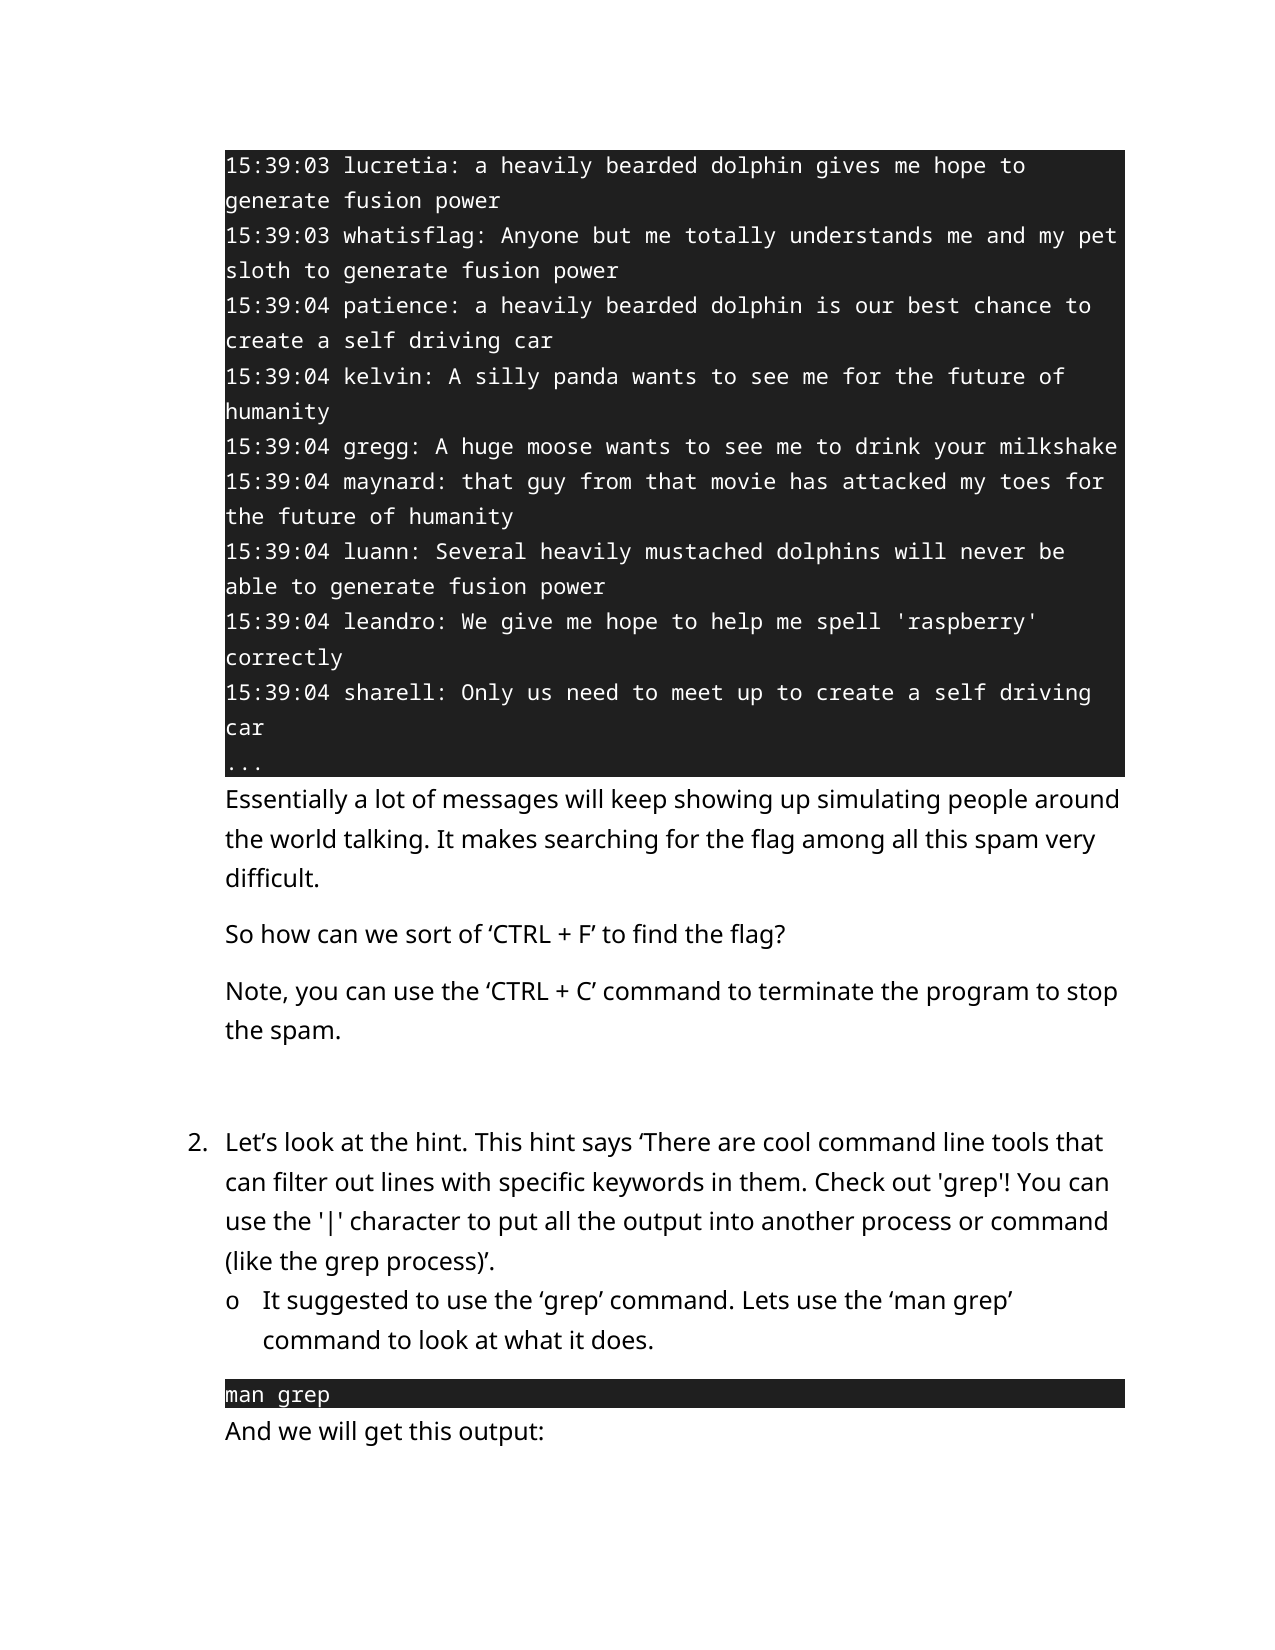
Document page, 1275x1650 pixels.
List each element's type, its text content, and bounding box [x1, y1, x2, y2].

text 15:39:04 sharell: Only us need to meet up to create a self driving car [225, 677, 1125, 741]
list It suggested to use the ‘grep’ command. Lets use the ‘man grep’ command to look at what it does. [225, 1283, 1125, 1357]
text 15:39:03 lucretia: a heavily bearded dolphin gives me hope to generate fusion power [225, 150, 1125, 215]
text 15:39:04 kelvin: A silly panda wants to see me for the future of humanity [225, 361, 1125, 426]
text So how can we sort of ‘CTRL + F’ to find the flag? [225, 917, 1125, 951]
text Essentially a lot of messages will keep showing up simulating people around the world talking. It makes searching for the flag among all this spam very difficult. [225, 782, 1125, 895]
text 15:39:03 whatisflag: Anyone but me totally understands me and my pet sloth to generate fusion power [225, 220, 1125, 285]
text man grep [225, 1379, 1125, 1408]
list And we will get this output: [225, 1414, 1125, 1448]
text 15:39:04 luann: Several heavily mustached dolphins will never be able to generate fusion power [225, 536, 1125, 601]
text 15:39:04 gregg: A huge moose wants to see me to drink your milkshake [225, 431, 1125, 461]
list Let’s look at the hint. This hint says ‘There are cool command line tools that can filter out lines with specific keywords in them. Check out 'grep'! You can use the '|' character to put all the output into another process or command (like the grep process)’. [187, 1125, 1125, 1277]
text Note, you can use the ‘CTRL + C’ command to terminate the program to stop the spam. [225, 973, 1125, 1047]
text ... [225, 747, 1125, 777]
text 15:39:04 maynard: that guy from that movie has attacked my toes for the future of humanity [225, 466, 1125, 531]
text 15:39:04 leandro: We give me hope to help me spell 'raspberry' correctly [225, 606, 1125, 671]
text 15:39:04 patience: a heavily bearded dolphin is our best chance to create a self driving car [225, 290, 1125, 355]
